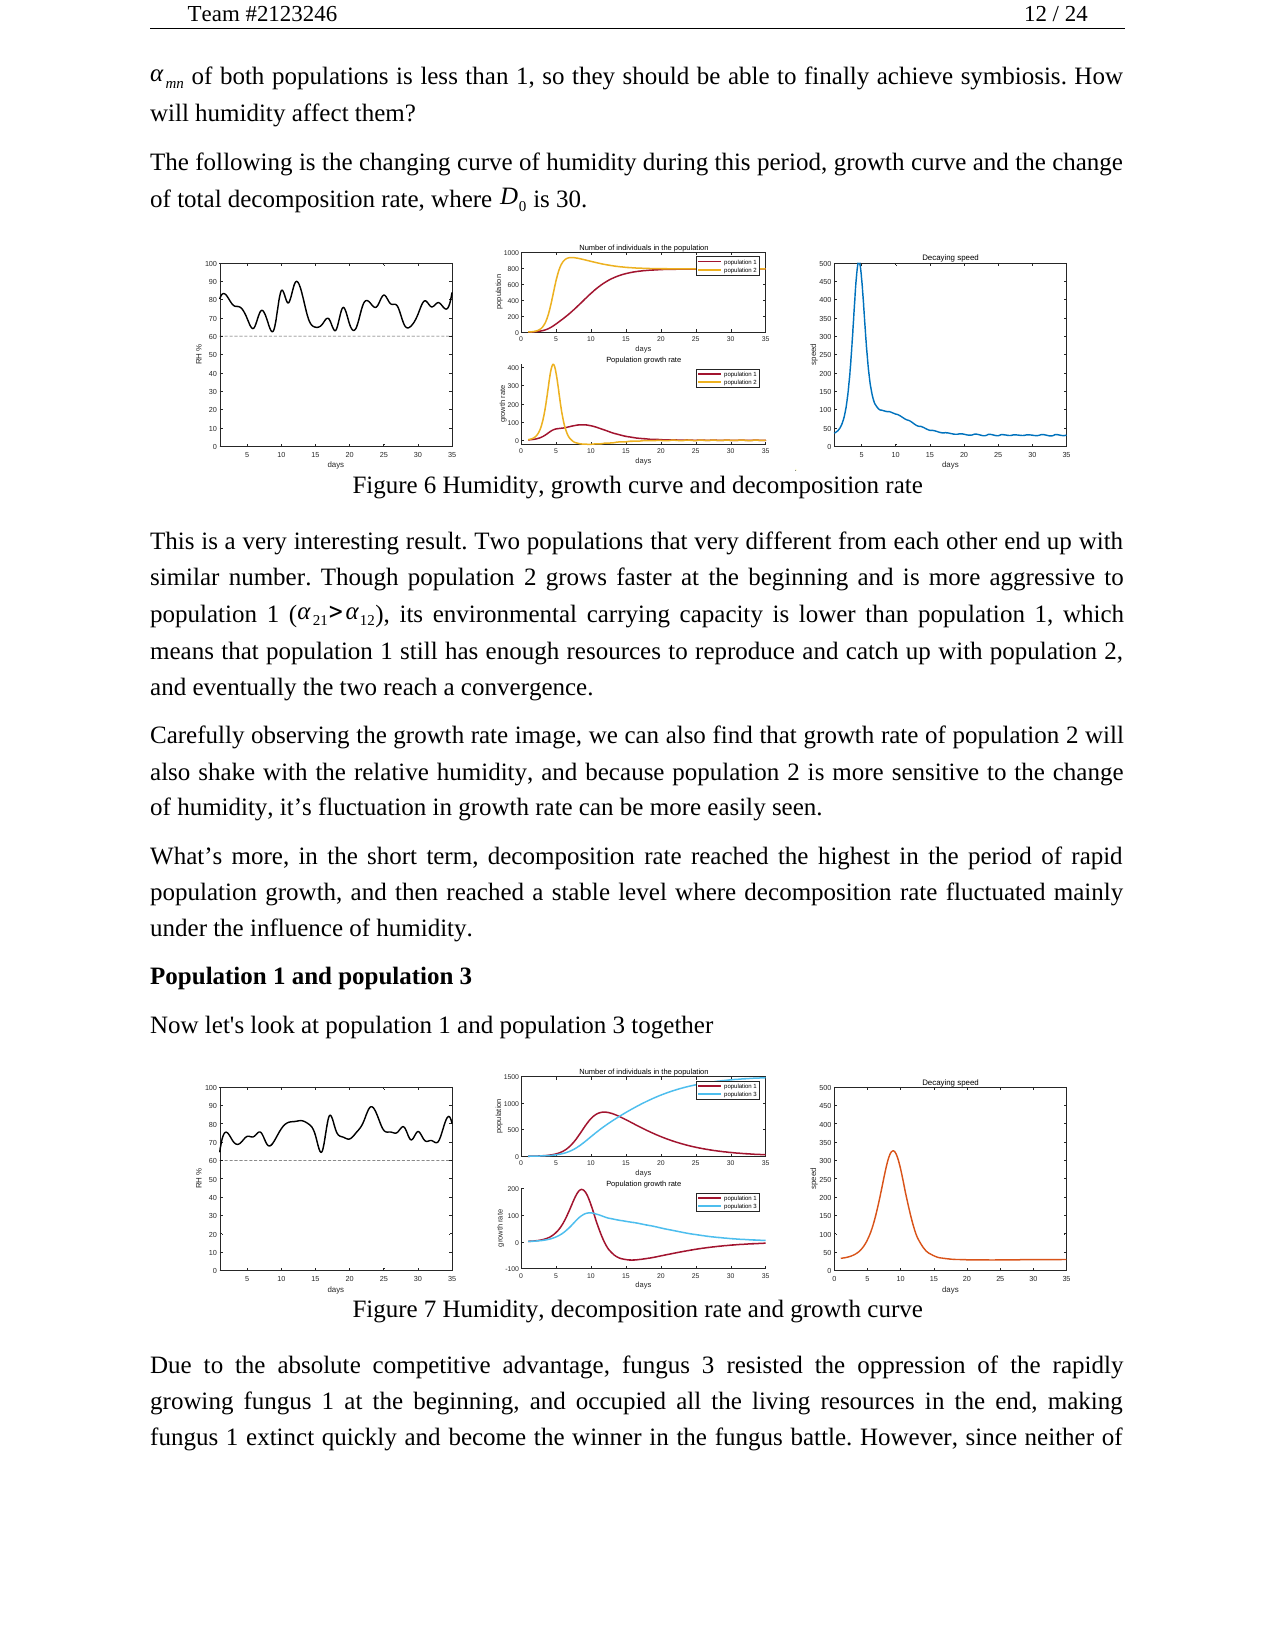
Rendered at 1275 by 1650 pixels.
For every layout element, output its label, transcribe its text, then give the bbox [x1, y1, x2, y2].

text Now let's look at population 1 and population 3 together [150, 1010, 1125, 1038]
text of both populations is less than 1, so they should be able to finally achieve symbiosis. How will humidity affect them? [150, 60, 1125, 127]
text Figure 6 Humidity, growth curve and decomposition rate [150, 470, 1125, 499]
text Figure 7 Humidity, decomposition rate and growth curve [150, 1294, 1125, 1323]
text Population 1 and population 3 [150, 961, 1125, 990]
text Carefully observing the growth rate image, we can also find that growth rate of population 2 will also shake with the relative humidity, and because population 2 is more sensitive to the change of humidity, it’s fluctuation in growth rate can be more easily seen. [150, 721, 1125, 821]
text The following is the changing curve of humidity during this period, growth curve and the change of total decomposition rate, where is 30. [150, 147, 1125, 214]
text What’s more, in the short term, decomposition rate reached the highest in the period of rapid population growth, and then reached a stable level where decomposition rate fluctuated mainly under the influence of humidity. [150, 841, 1125, 942]
text This is a very interesting result. Two populations that very different from each other end up with similar number. Though population 2 grows faster at the beginning and is more aggressive to population 1 (), its environmental carrying capacity is lower than population 1, which means that population 1 still has enough resources to reproduce and catch up with population 2, and eventually the two reach a convergence. [150, 526, 1125, 701]
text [150, 1350, 1125, 1451]
